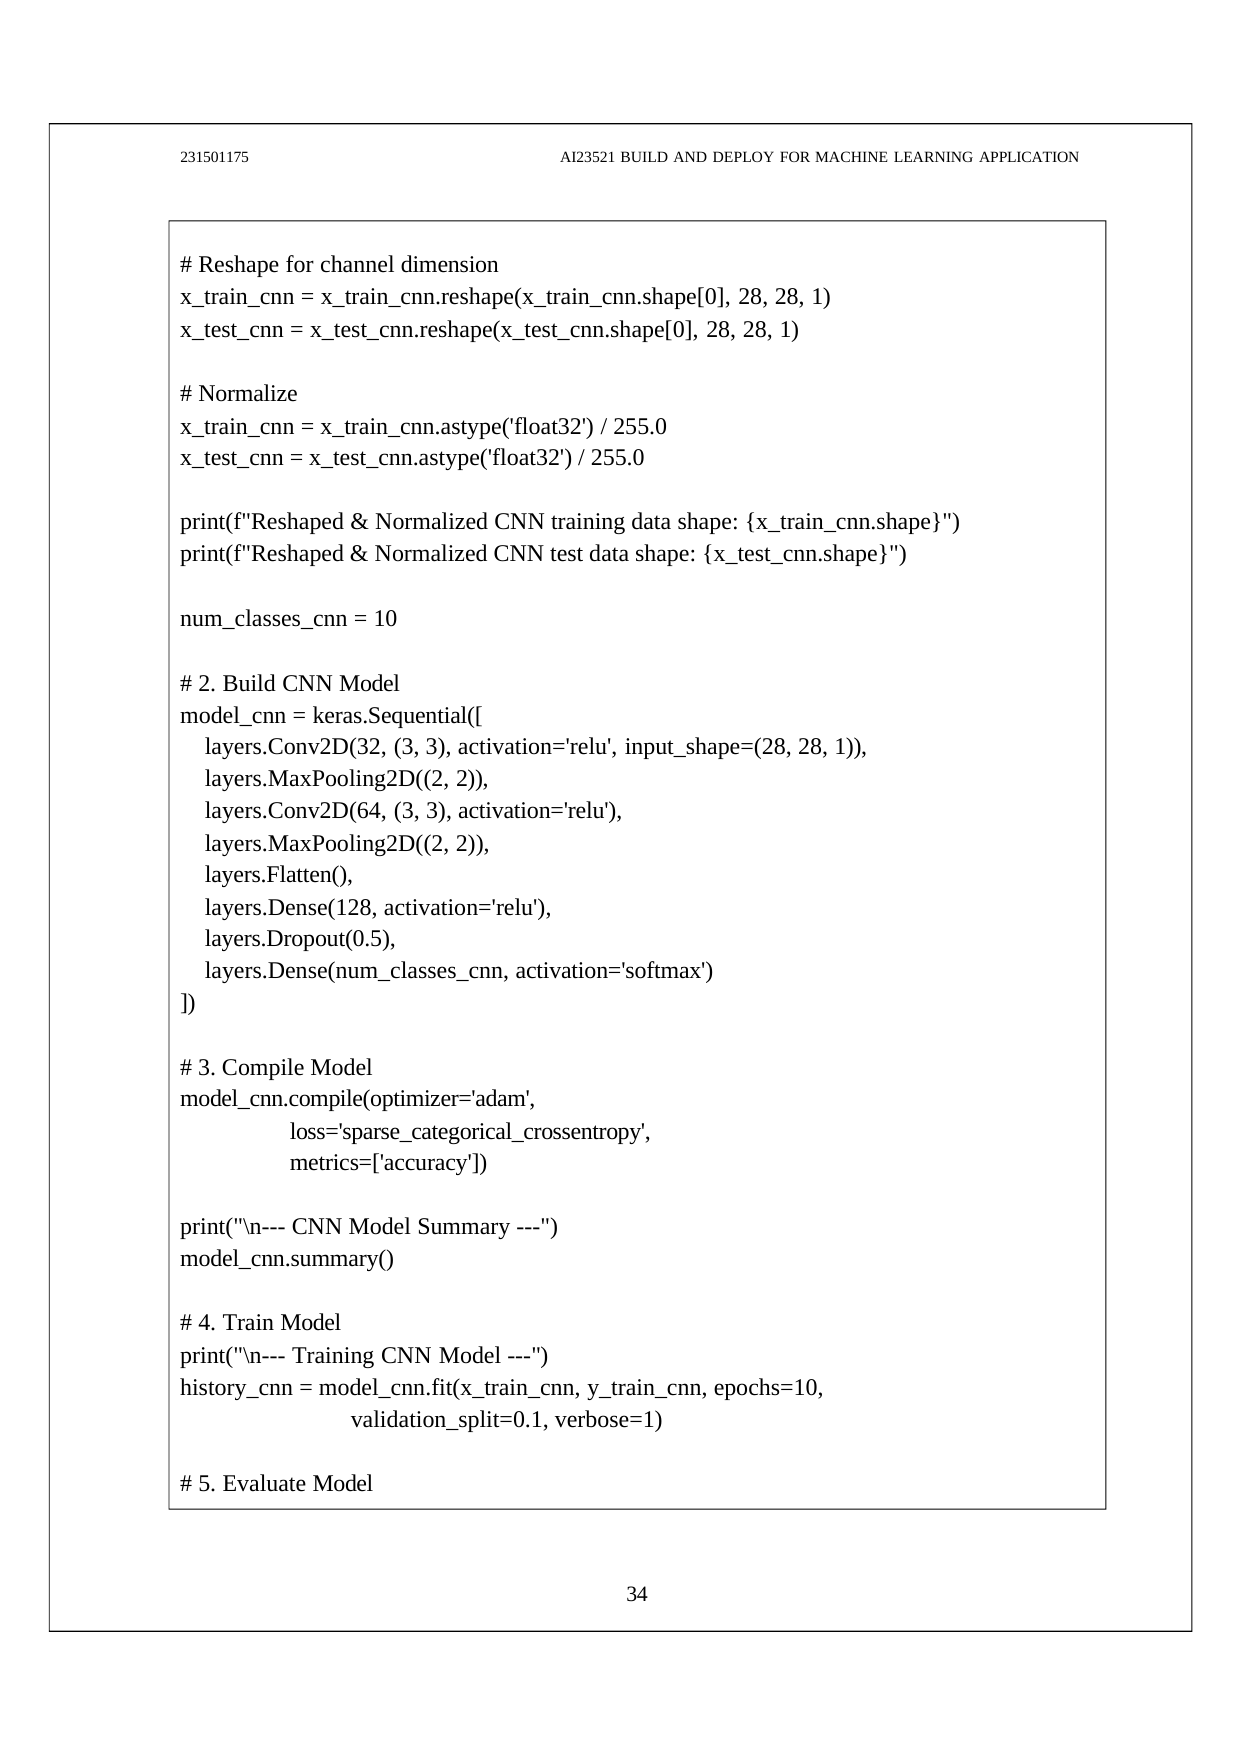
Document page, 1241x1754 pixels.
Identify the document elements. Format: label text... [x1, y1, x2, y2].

text x_train_cnn = x_train_cnn.astype('float32') / 255.0 x_test_cnn = x_test_cnn.astype('float32') / 255.0 [180, 412, 685, 471]
text print("\n--- CNN Model Summary ---") model_cnn.summary() [180, 1212, 589, 1272]
text # 5. Evaluate Model [180, 1468, 1152, 1496]
text # 3. Compile Model model_cnn.compile(optimizer='adam', [180, 1053, 589, 1112]
text num_classes_cnn = 10 # 2. Build CNN Model [180, 575, 400, 704]
text # 4. Train Model [180, 1308, 1152, 1336]
text x_test_cnn = x_test_cnn.reshape(x_test_cnn.shape[0], 28, 28, 1) [180, 315, 1152, 343]
text model_cnn = keras.Sequential([ [180, 704, 1152, 729]
text print(f"Reshaped & Normalized CNN training data shape: {x_train_cnn.shape}") print(f"Reshaped & Normalized CNN test data shape: {x_test_cnn.shape}") [180, 507, 1081, 567]
text # Reshape for channel dimension [180, 250, 1152, 278]
text layers.Conv2D(64, (3, 3), activation='relu'), [204, 796, 1152, 824]
text layers.MaxPooling2D((2, 2)), layers.Flatten(), [204, 829, 489, 888]
text ]) [180, 988, 1152, 1016]
text layers.Dense(num_classes_cnn, activation='softmax') [204, 956, 1152, 984]
text # Normalize [180, 379, 1152, 407]
text print("\n--- Training CNN Model ---") [180, 1341, 1152, 1368]
text loss='sparse_categorical_crossentropy', metrics=['accuracy']) [289, 1117, 842, 1175]
text layers.Conv2D(32, (3, 3), activation='relu', input_shape=(28, 28, 1)), [204, 732, 1152, 759]
text history_cnn = model_cnn.fit(x_train_cnn, y_train_cnn, epochs=10, validation_split=0.1, verbose=1) [180, 1373, 842, 1432]
text layers.Dense(128, activation='relu'), layers.Dropout(0.5), [204, 893, 552, 952]
text layers.MaxPooling2D((2, 2)), [204, 764, 1152, 792]
text x_train_cnn = x_train_cnn.reshape(x_train_cnn.shape[0], 28, 28, 1) [180, 282, 1152, 310]
